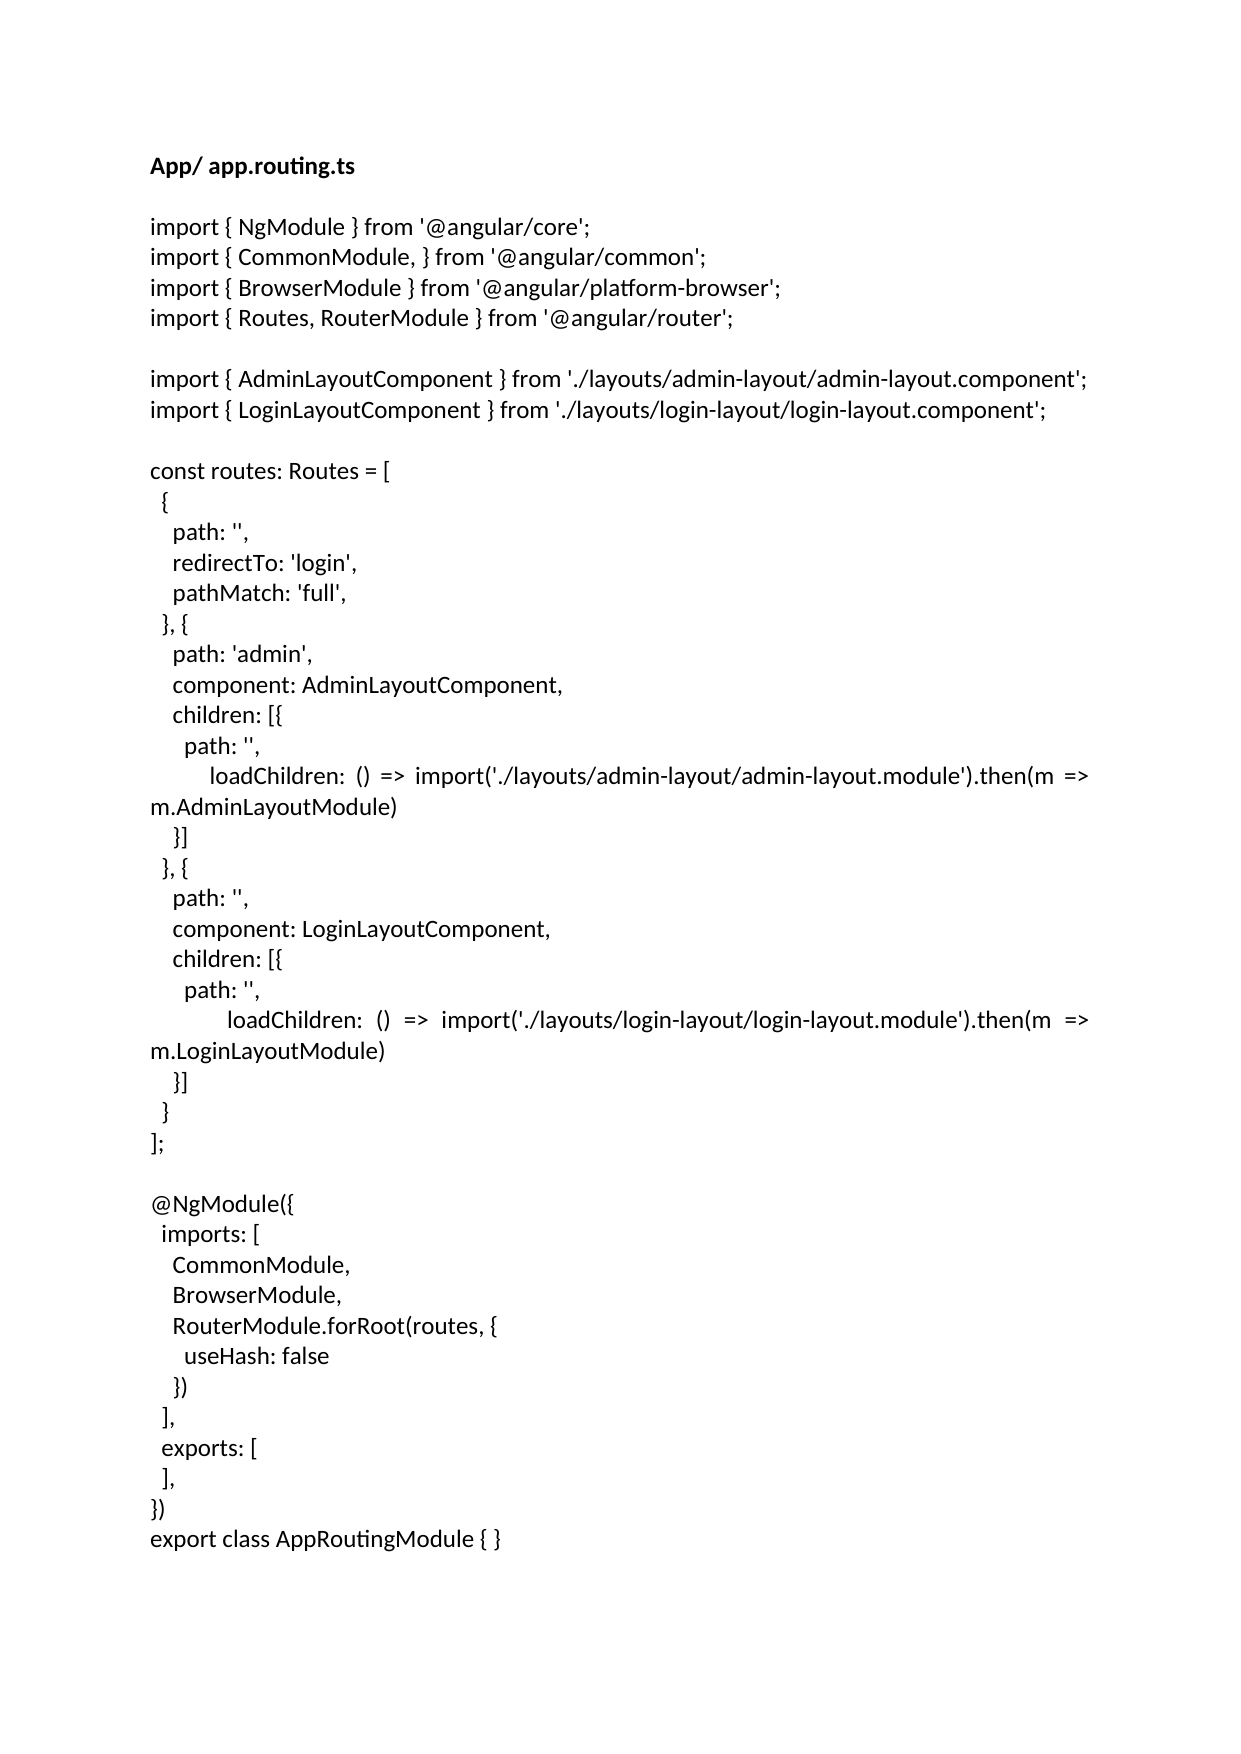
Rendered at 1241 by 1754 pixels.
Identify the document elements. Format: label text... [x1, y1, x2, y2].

text imports: [ [150, 1218, 1090, 1249]
text }) [150, 1493, 1090, 1523]
text App/ app.routing.ts [150, 150, 1090, 181]
text }, { [150, 852, 1090, 882]
text useHash: false [150, 1340, 1090, 1371]
text children: [{ [150, 943, 1090, 974]
text children: [{ [150, 699, 1090, 730]
text } [150, 1096, 1090, 1127]
text component: AdminLayoutComponent, [150, 669, 1090, 699]
text }) [150, 1371, 1090, 1401]
text loadChildren: () => import('./layouts/login-layout/login-layout.module').then(m => m.LoginLayoutModule) [150, 1004, 1090, 1066]
text import { AdminLayoutComponent } from './layouts/admin-layout/admin-layout.component'; [150, 364, 1090, 394]
text @NgModule({ [150, 1188, 1090, 1218]
text exports: [ [150, 1432, 1090, 1462]
text path: 'admin', [150, 638, 1090, 669]
text ]; [150, 1127, 1090, 1157]
text }, { [150, 608, 1090, 638]
text }] [150, 1066, 1090, 1096]
text ], [150, 1401, 1090, 1432]
text path: '', [150, 730, 1090, 760]
text redirectTo: 'login', [150, 547, 1090, 577]
text BrowserModule, [150, 1279, 1090, 1310]
text ], [150, 1462, 1090, 1493]
text import { LoginLayoutComponent } from './layouts/login-layout/login-layout.component'; [150, 394, 1090, 425]
text CommonModule, [150, 1249, 1090, 1279]
text path: '', [150, 882, 1090, 913]
text import { Routes, RouterModule } from '@angular/router'; [150, 303, 1090, 333]
text }] [150, 821, 1090, 852]
text const routes: Routes = [ [150, 455, 1090, 486]
text loadChildren: () => import('./layouts/admin-layout/admin-layout.module').then(m => m.AdminLayoutModule) [150, 760, 1090, 821]
text import { NgModule } from '@angular/core'; [150, 211, 1090, 242]
text import { CommonModule, } from '@angular/common'; [150, 242, 1090, 272]
text import { BrowserModule } from '@angular/platform-browser'; [150, 272, 1090, 303]
text export class AppRoutingModule { } [150, 1523, 1090, 1554]
text pathMatch: 'full', [150, 577, 1090, 608]
text path: '', [150, 516, 1090, 547]
text path: '', [150, 974, 1090, 1004]
text RouterModule.forRoot(routes, { [150, 1310, 1090, 1340]
text component: LoginLayoutComponent, [150, 913, 1090, 943]
text { [150, 486, 1090, 516]
